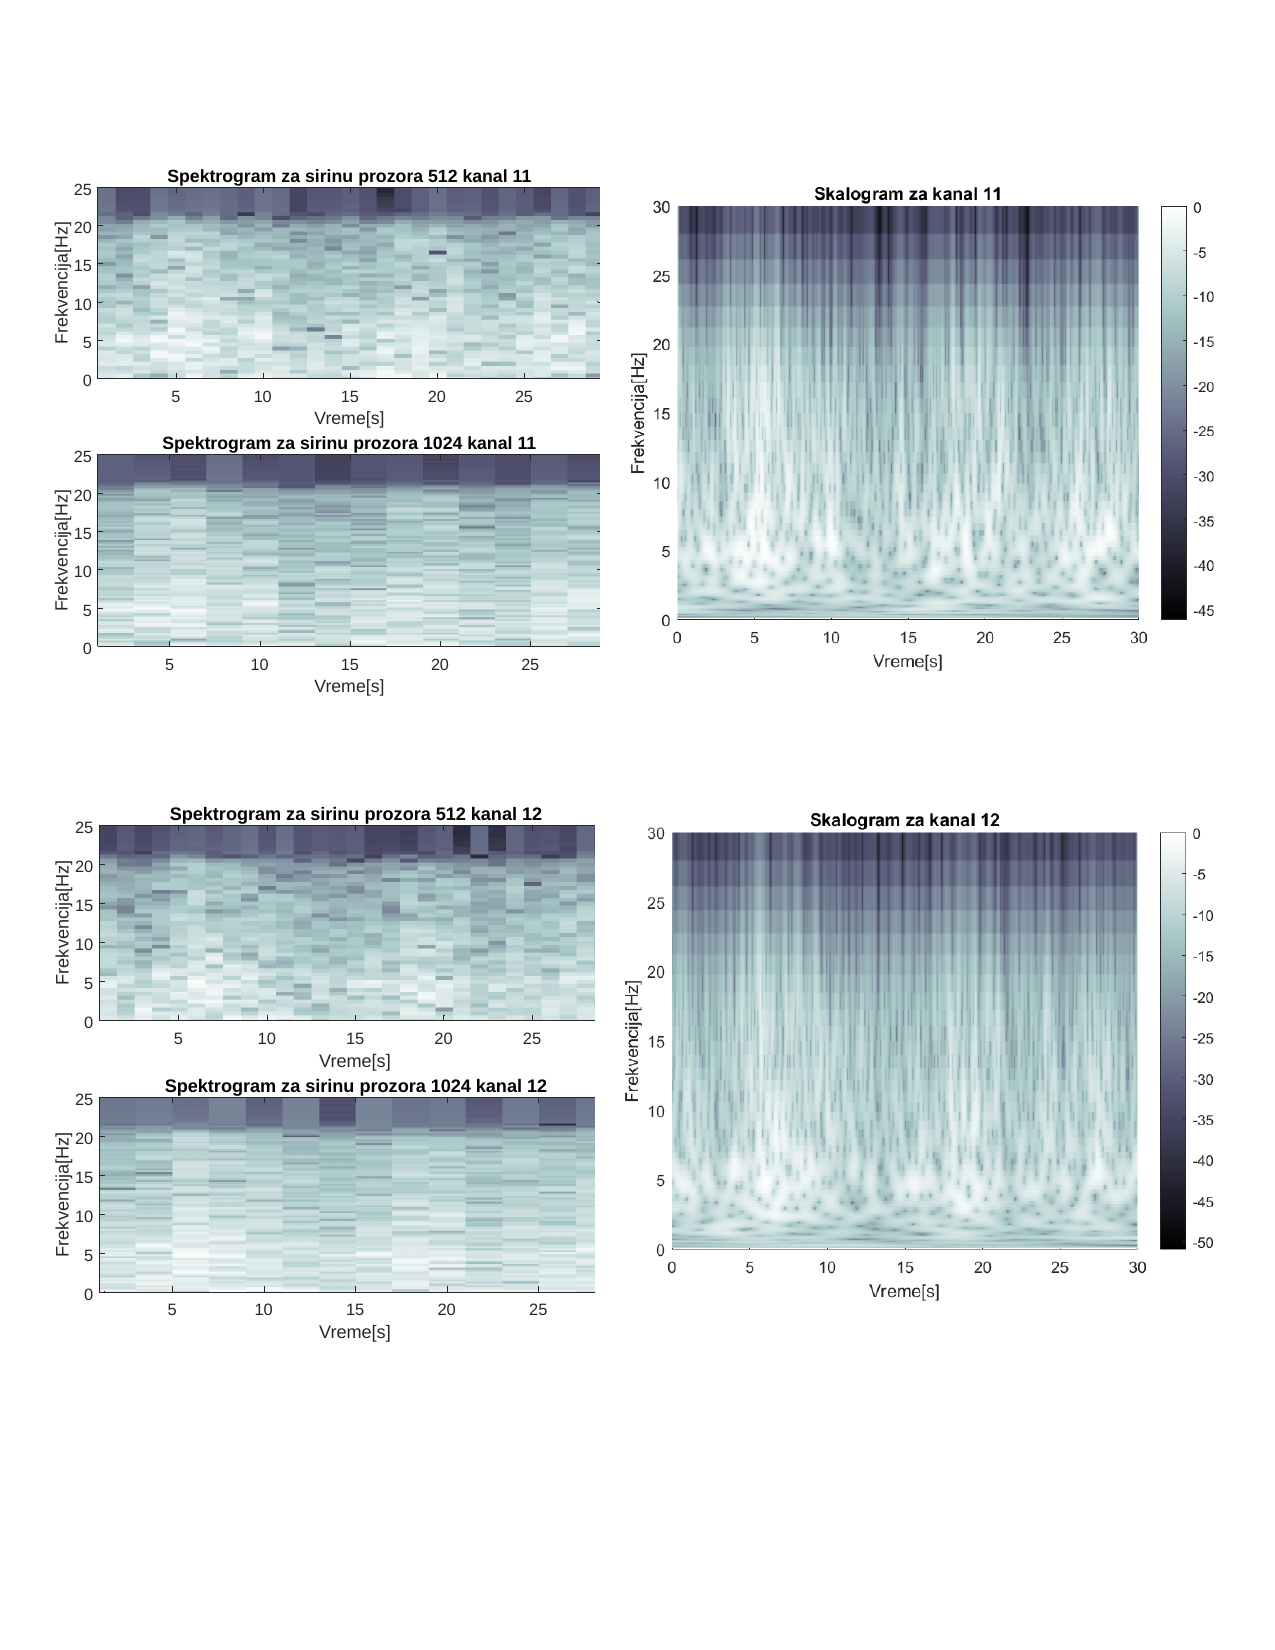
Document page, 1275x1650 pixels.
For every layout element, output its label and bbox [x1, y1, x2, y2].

picture [595, 794, 1275, 1305]
picture [600, 169, 1275, 675]
